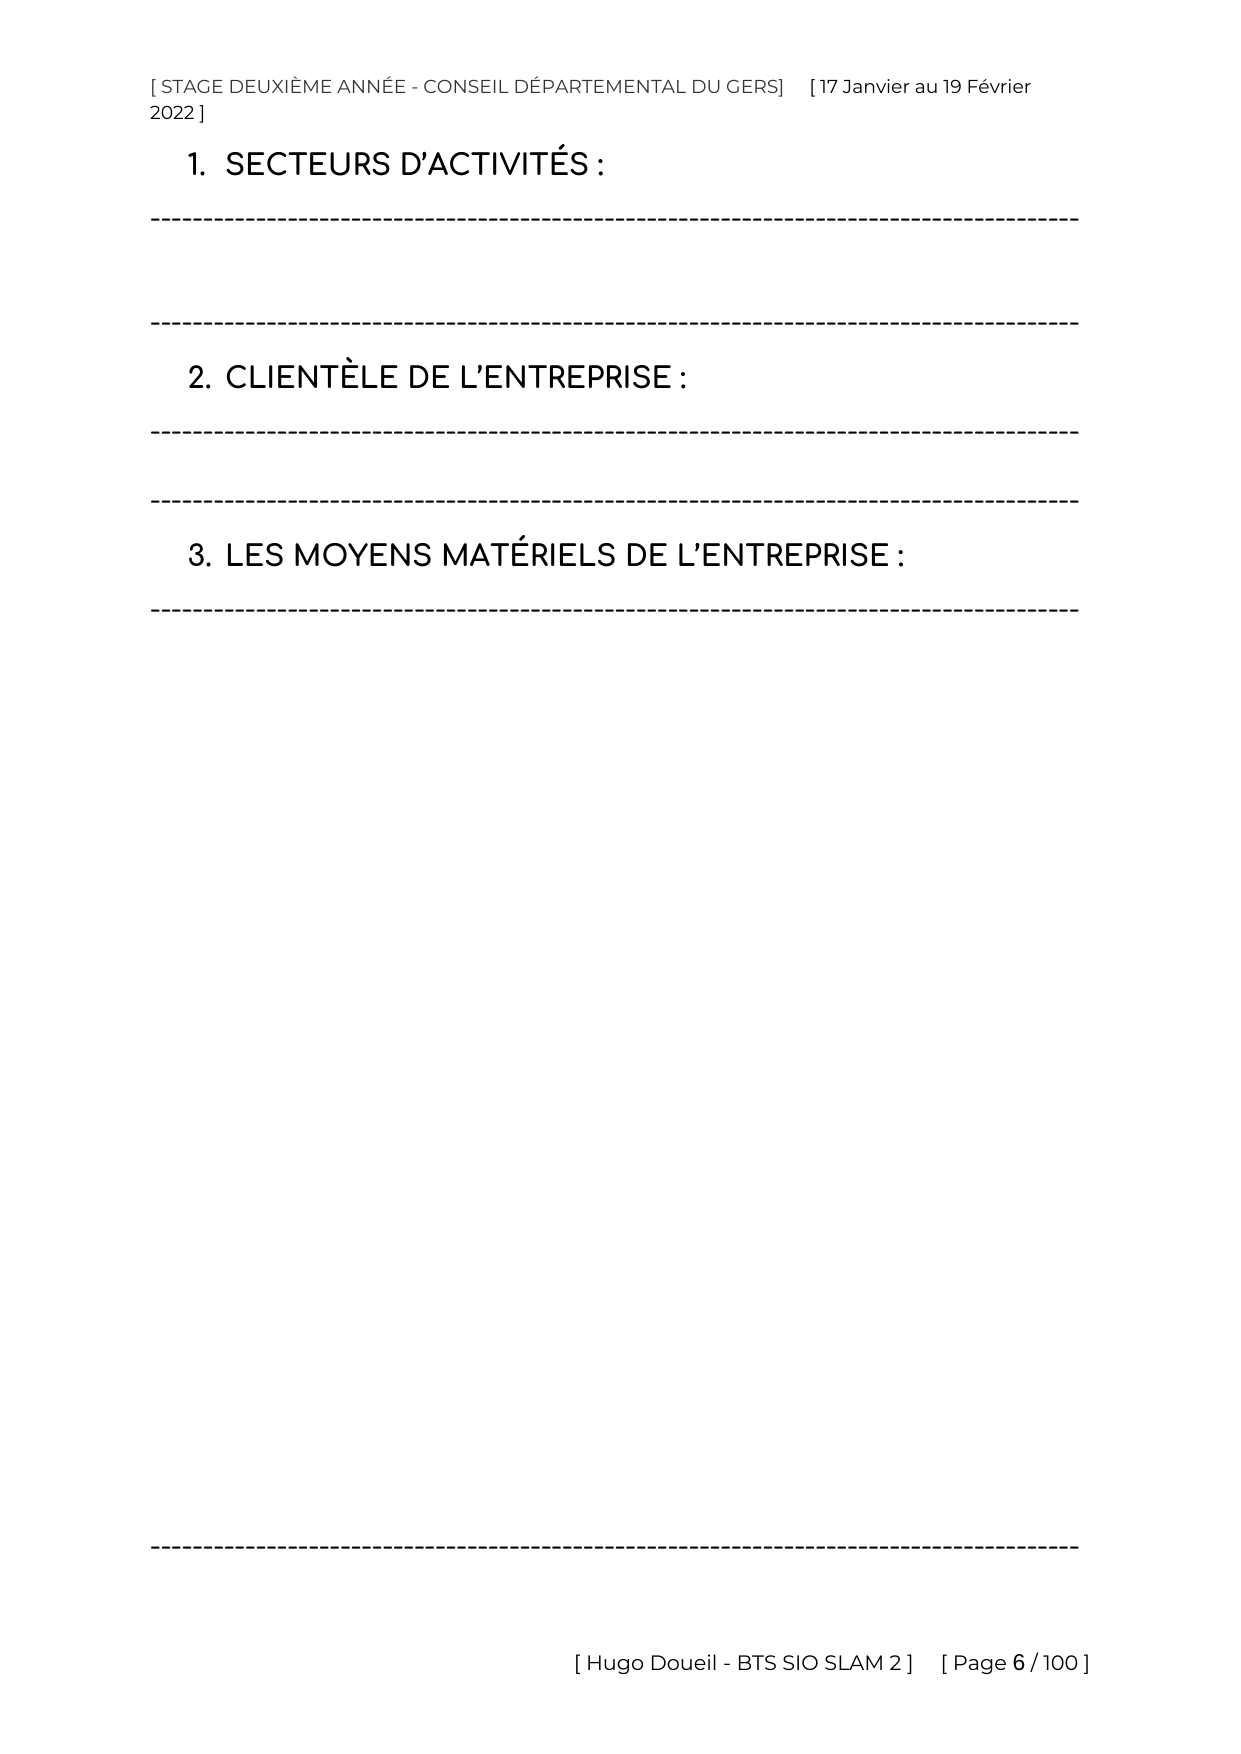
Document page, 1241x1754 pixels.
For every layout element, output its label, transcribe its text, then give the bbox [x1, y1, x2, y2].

text ---------------------------------------------------------------------------------------- [150, 416, 1090, 446]
text ---------------------------------------------------------------------------------------- [150, 594, 1090, 625]
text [150, 1531, 1090, 1561]
subtitle SECTEURS D’ACTIVITÉS : [187, 150, 1090, 182]
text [150, 307, 1090, 338]
subtitle CLIENTÈLE DE L’ENTREPRISE : [187, 363, 1090, 395]
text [150, 203, 1090, 233]
text ---------------------------------------------------------------------------------------- [150, 486, 1090, 516]
subtitle LES MOYENS MATÉRIELS DE L’ENTREPRISE : [187, 541, 1090, 574]
